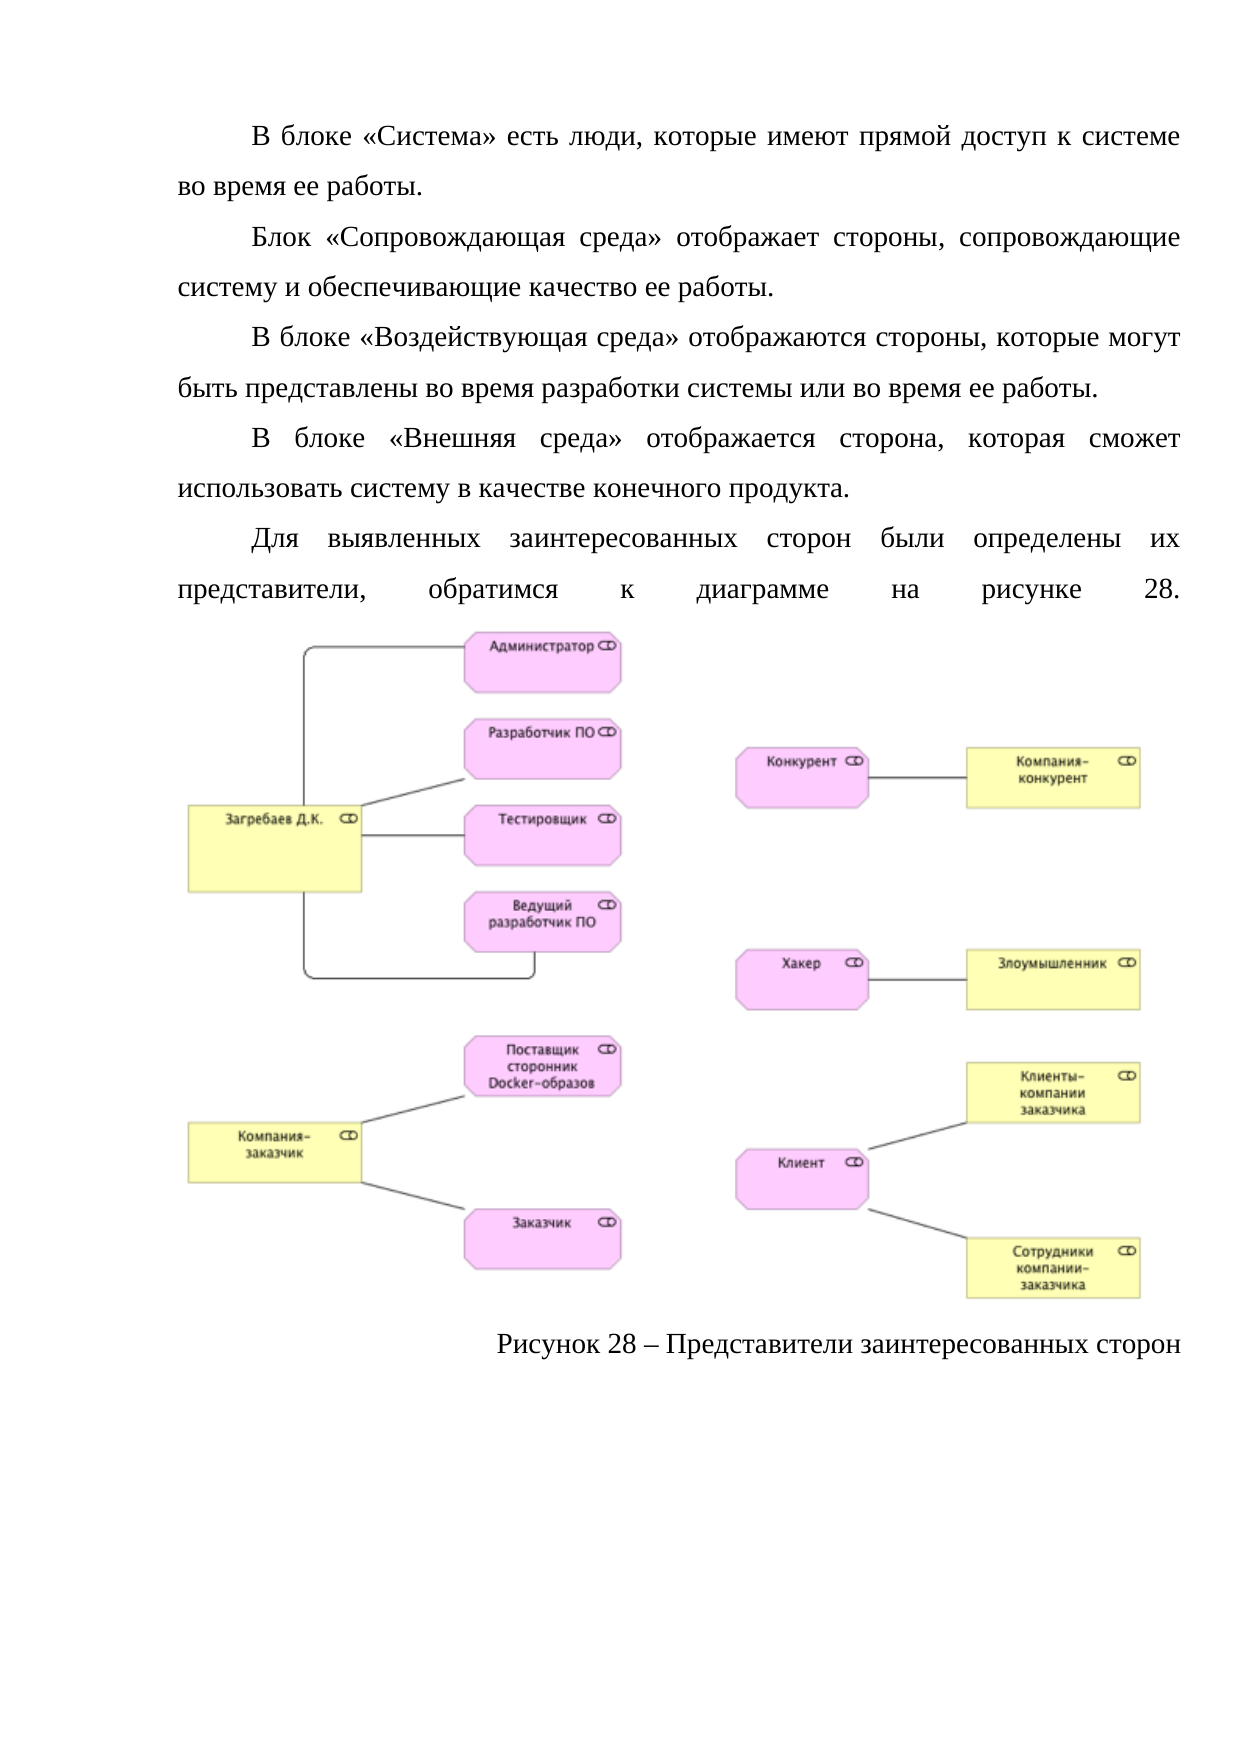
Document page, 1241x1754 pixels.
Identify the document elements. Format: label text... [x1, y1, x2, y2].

text В блоке «Внешняя среда» отображается сторона, которая сможет использовать систему в качестве конечного продукта. [177, 420, 1181, 504]
text В блоке «Система» есть люди, которые имеют прямой доступ к системе во время ее работы. [177, 118, 1181, 202]
text Рисунок 28 – Представители заинтересованных сторон [177, 1326, 1181, 1360]
text В блоке «Воздействующая среда» отображаются стороны, которые могут быть представлены во время разработки системы или во время ее работы. [177, 319, 1181, 403]
picture [177, 621, 1152, 1310]
text Блок «Сопровождающая среда» отображает стороны, сопровождающие систему и обеспечивающие качество ее работы. [177, 219, 1181, 303]
